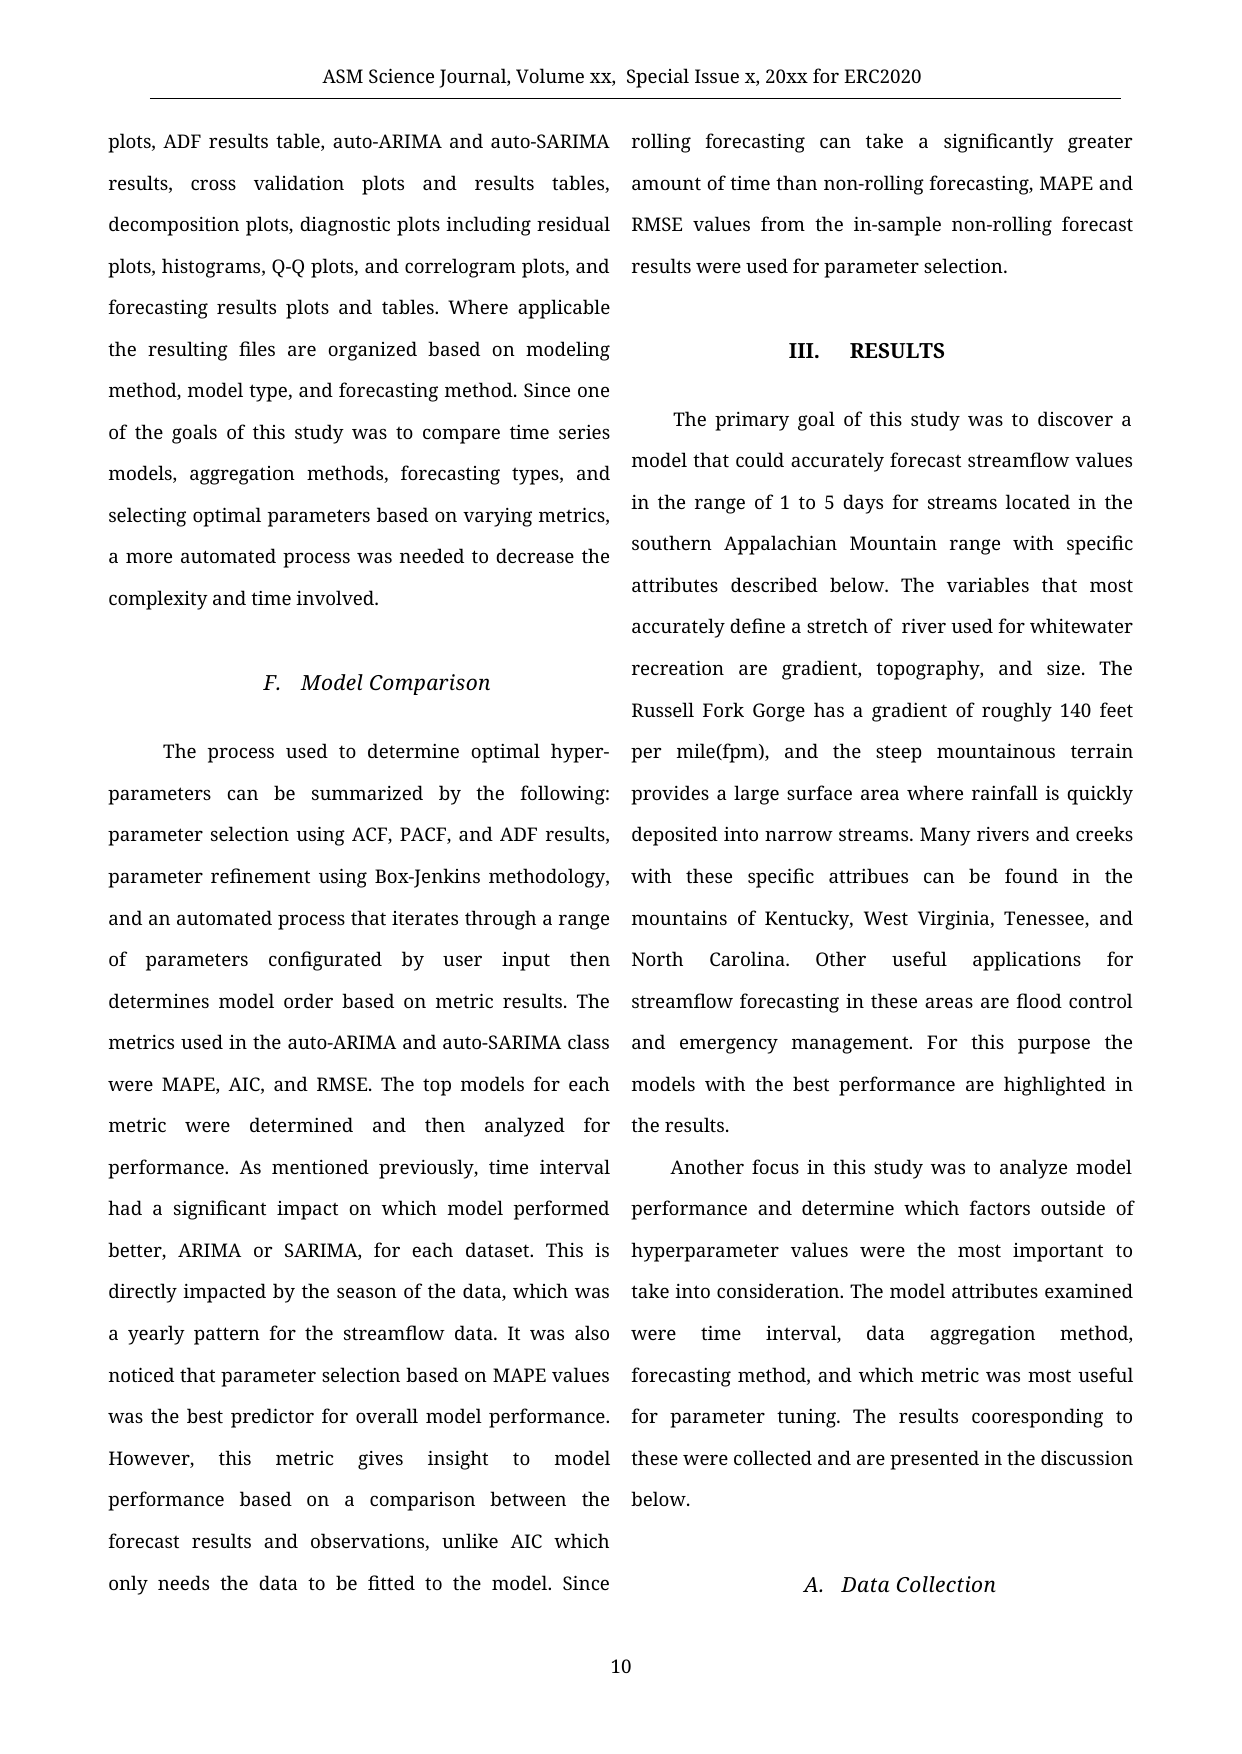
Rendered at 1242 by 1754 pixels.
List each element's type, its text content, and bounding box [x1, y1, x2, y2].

text Another focus in this study was to analyze model performance and determine which factors outside of hyperparameter values were the most important to take into consideration. The model attributes examined were time interval, data aggregation method, forecasting method, and which metric was most useful for parameter tuning. The results cooresponding to these were collected and are presented in the discussion below. [631, 1154, 1134, 1512]
text The process used to determine optimal hyper-parameters can be summarized by the following: parameter selection using ACF, PACF, and ADF results, parameter refinement using Box-Jenkins methodology, and an automated process that iterates through a range of parameters configurated by user input then determines model order based on metric results. The metrics used in the auto-ARIMA and auto-SARIMA class were MAPE, AIC, and RMSE. The top models for each metric were determined and then analyzed for performance. As mentioned previously, time interval had a significant impact on which model performed better, ARIMA or SARIMA, for each dataset. This is directly impacted by the season of the data, which was a yearly pattern for the streamflow data. It was also noticed that parameter selection based on MAPE values was the best predictor for overall model performance. However, this metric gives insight to model performance based on a comparison between the forecast results and observations, unlike AIC which only needs the data to be fitted to the model. Since rolling forecasting can take a significantly greater amount of time than non-rolling forecasting, MAPE and RMSE values from the in-sample non-rolling forecast results were used for parameter selection. [108, 738, 611, 1595]
list Data Collection [669, 1570, 1134, 1598]
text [108, 128, 611, 611]
text RESULTS [631, 336, 1134, 364]
list Model Comparison [146, 668, 611, 697]
text The primary goal of this study was to discover a model that could accurately forecast streamflow values in the range of 1 to 5 days for streams located in the southern Appalachian Mountain range with specific attributes described below. The variables that most accurately define a stretch of river used for whitewater recreation are gradient, topography, and size. The Russell Fork Gorge has a gradient of roughly 140 feet per mile(fpm), and the steep mountainous terrain provides a large surface area where rainfall is quickly deposited into narrow streams. Many rivers and creeks with these specific attribues can be found in the mountains of Kentucky, West Virginia, Tenessee, and North Carolina. Other useful applications for streamflow forecasting in these areas are flood control and emergency management. For this purpose the models with the best performance are highlighted in the results. [631, 406, 1134, 1138]
